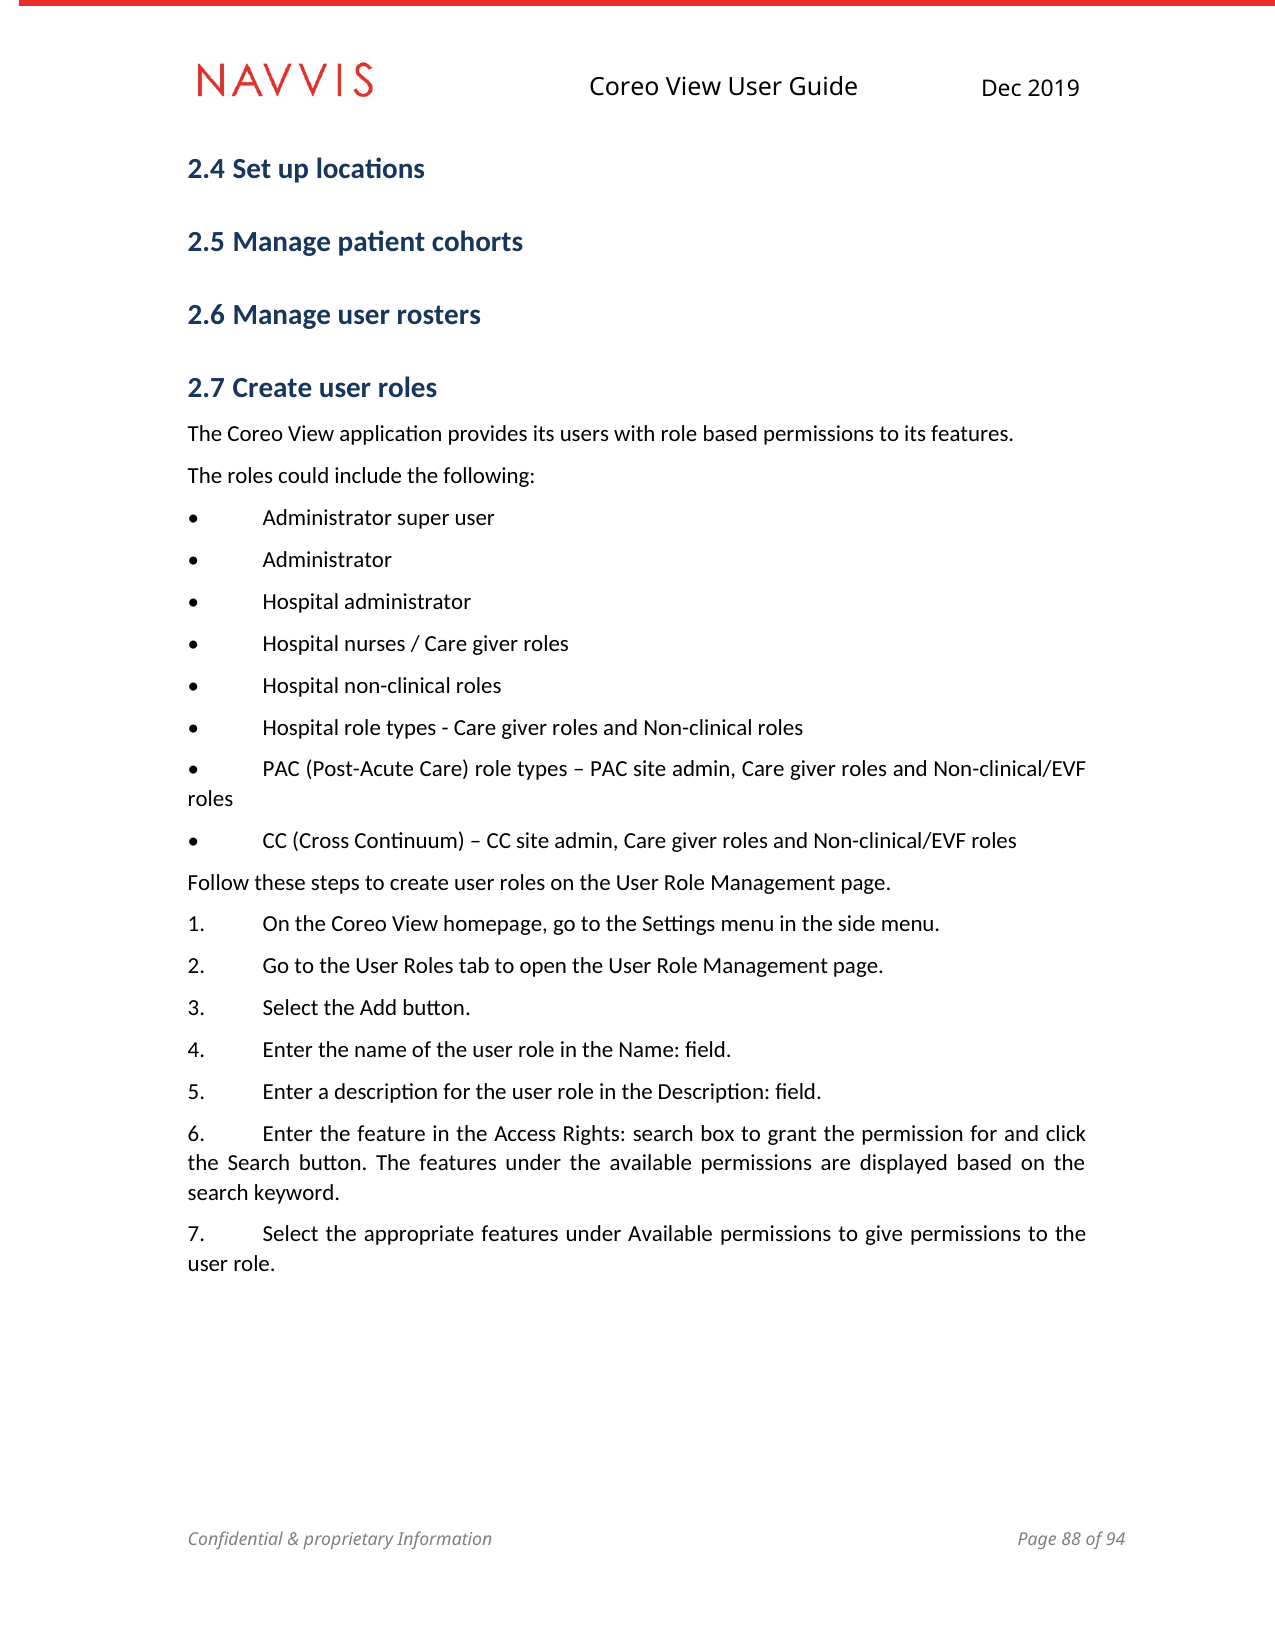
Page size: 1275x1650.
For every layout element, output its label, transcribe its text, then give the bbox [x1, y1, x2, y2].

text Follow these steps to create user roles on the User Role Management page. [187, 868, 1087, 896]
text 6. Enter the feature in the Access Rights: search box to grant the permission for and click the Search button. The features under the available permissions are displayed based on the search keyword. [187, 1119, 1087, 1206]
text 1. On the Coreo View homepage, go to the Settings menu in the side menu. [187, 909, 1087, 938]
text • Administrator super user [187, 503, 1087, 531]
text • CC (Cross Continuum) – CC site admin, Care giver roles and Non-clinical/EVF roles [187, 826, 1087, 854]
text • Hospital nurses / Care giver roles [187, 629, 1087, 657]
text The Coreo View application provides its users with role based permissions to its features. [187, 419, 1087, 448]
text 4. Enter the name of the user role in the Name: field. [187, 1035, 1087, 1063]
subtitle Set up locations [187, 150, 1087, 186]
text 5. Enter a description for the user role in the Description: field. [187, 1077, 1087, 1105]
text 2. Go to the User Roles tab to open the User Role Management page. [187, 951, 1087, 979]
subtitle Create user roles [187, 369, 1087, 405]
picture [187, 55, 383, 104]
subtitle Manage user rosters [187, 296, 1087, 332]
text • Hospital non-clinical roles [187, 671, 1087, 699]
text 7. Select the appropriate features under Available permissions to give permissions to the user role. [187, 1219, 1087, 1277]
text • Hospital administrator [187, 587, 1087, 615]
text The roles could include the following: [187, 461, 1087, 489]
text 3. Select the Add button. [187, 993, 1087, 1021]
text • Administrator [187, 545, 1087, 573]
subtitle Manage patient cohorts [187, 223, 1087, 259]
text • Hospital role types - Care giver roles and Non-clinical roles [187, 713, 1087, 741]
text • PAC (Post-Acute Care) role types – PAC site admin, Care giver roles and Non-clinical/EVF roles [187, 754, 1087, 812]
